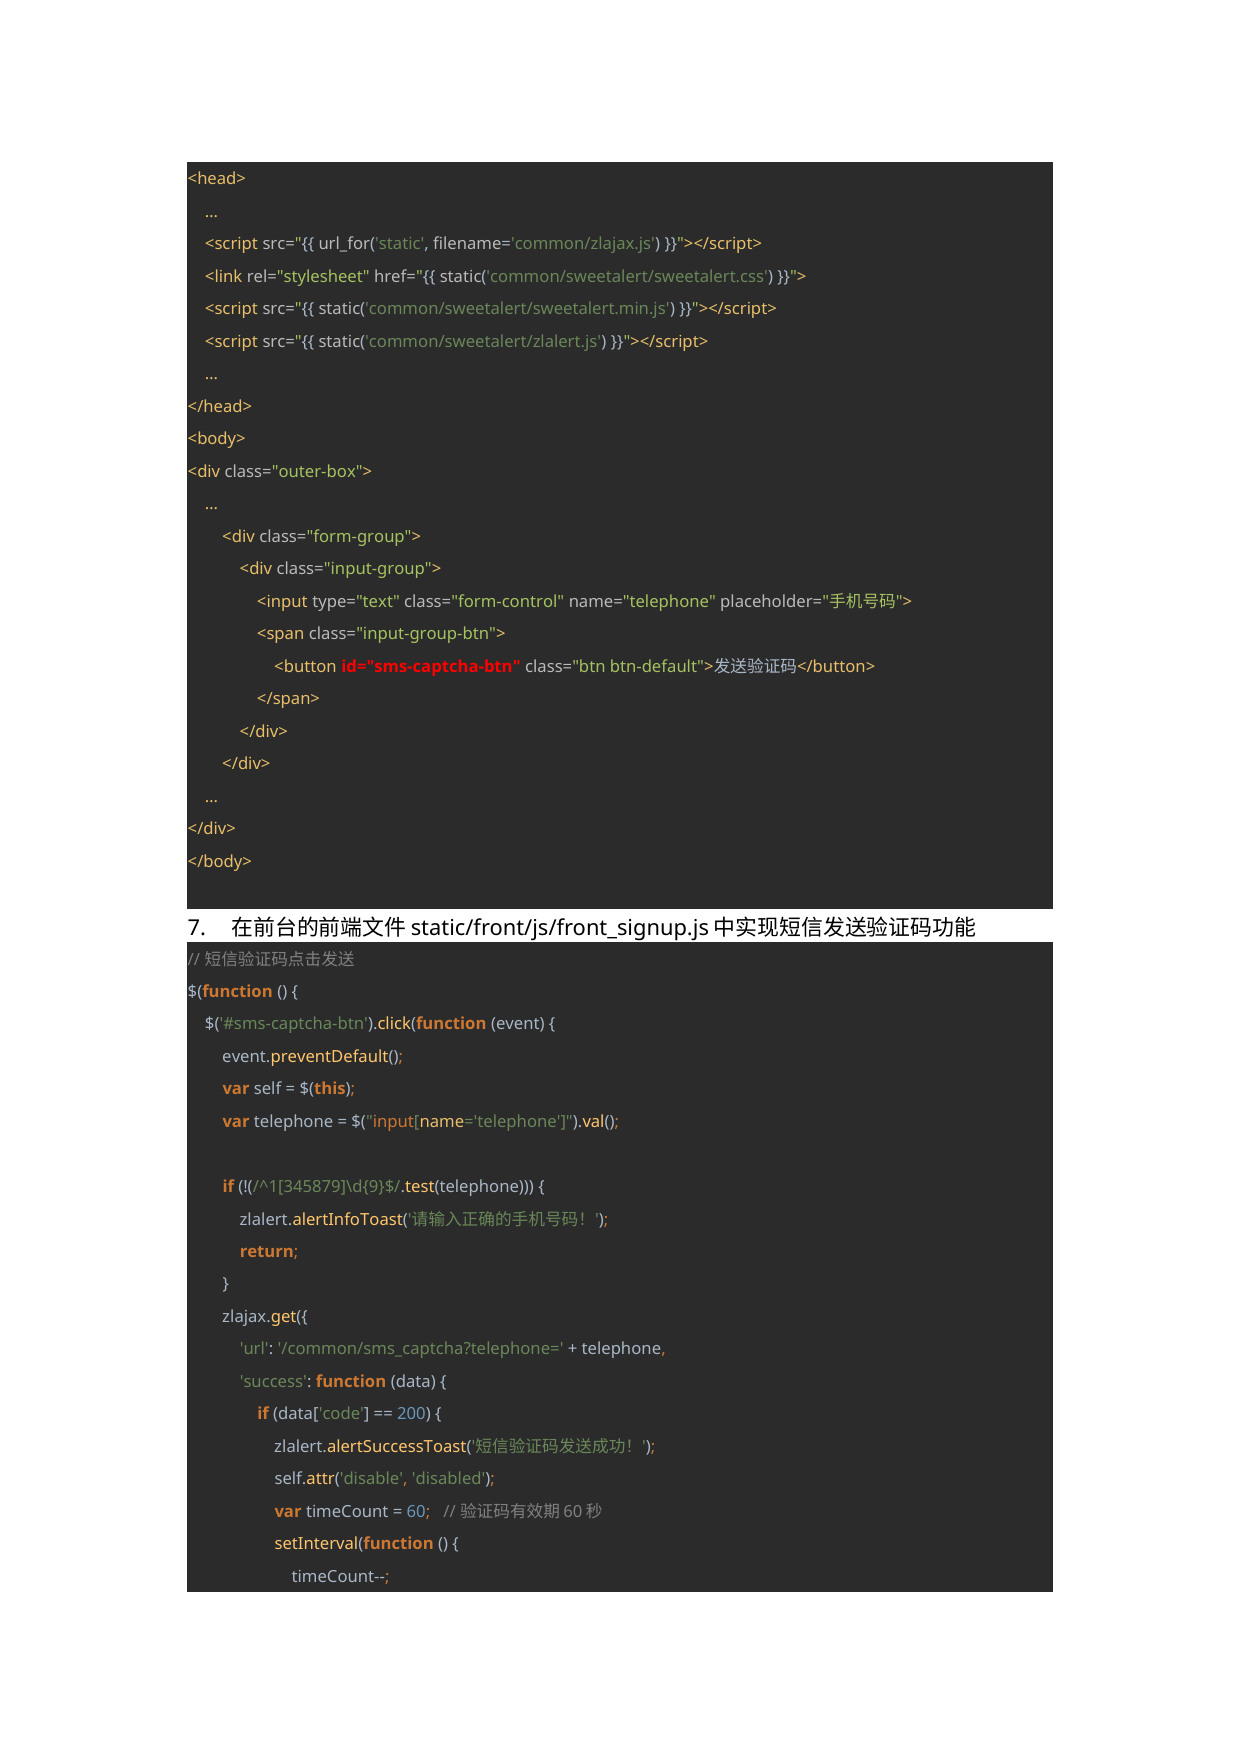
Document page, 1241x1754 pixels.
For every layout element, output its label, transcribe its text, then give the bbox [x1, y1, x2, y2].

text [187, 942, 1053, 1592]
text <head> … <script src="{{ url_for('static', filename='common/zlajax.js') }}"></script> <link rel="stylesheet" href="{{ static('common/sweetalert/sweetalert.css') }}"> <script src="{{ static('common/sweetalert/sweetalert.min.js') }}"></script> <script src="{{ static('common/sweetalert/zlalert.js') }}"></script> … </head> [187, 162, 1053, 422]
text <body> <div class="outer-box"> … <div class="form-group"> <div class="input-group"> <input type="text" class="form-control" name="telephone" placeholder="手机号码"> <span class="input-group-btn"> <button id="sms-captcha-btn" class="btn btn-default">发送验证码</button> </span> </div> </div> … </div> </body> [187, 422, 1053, 877]
list 在前台的前端文件static/front/js/front_signup.js中实现短信发送验证码功能 [187, 909, 1053, 942]
